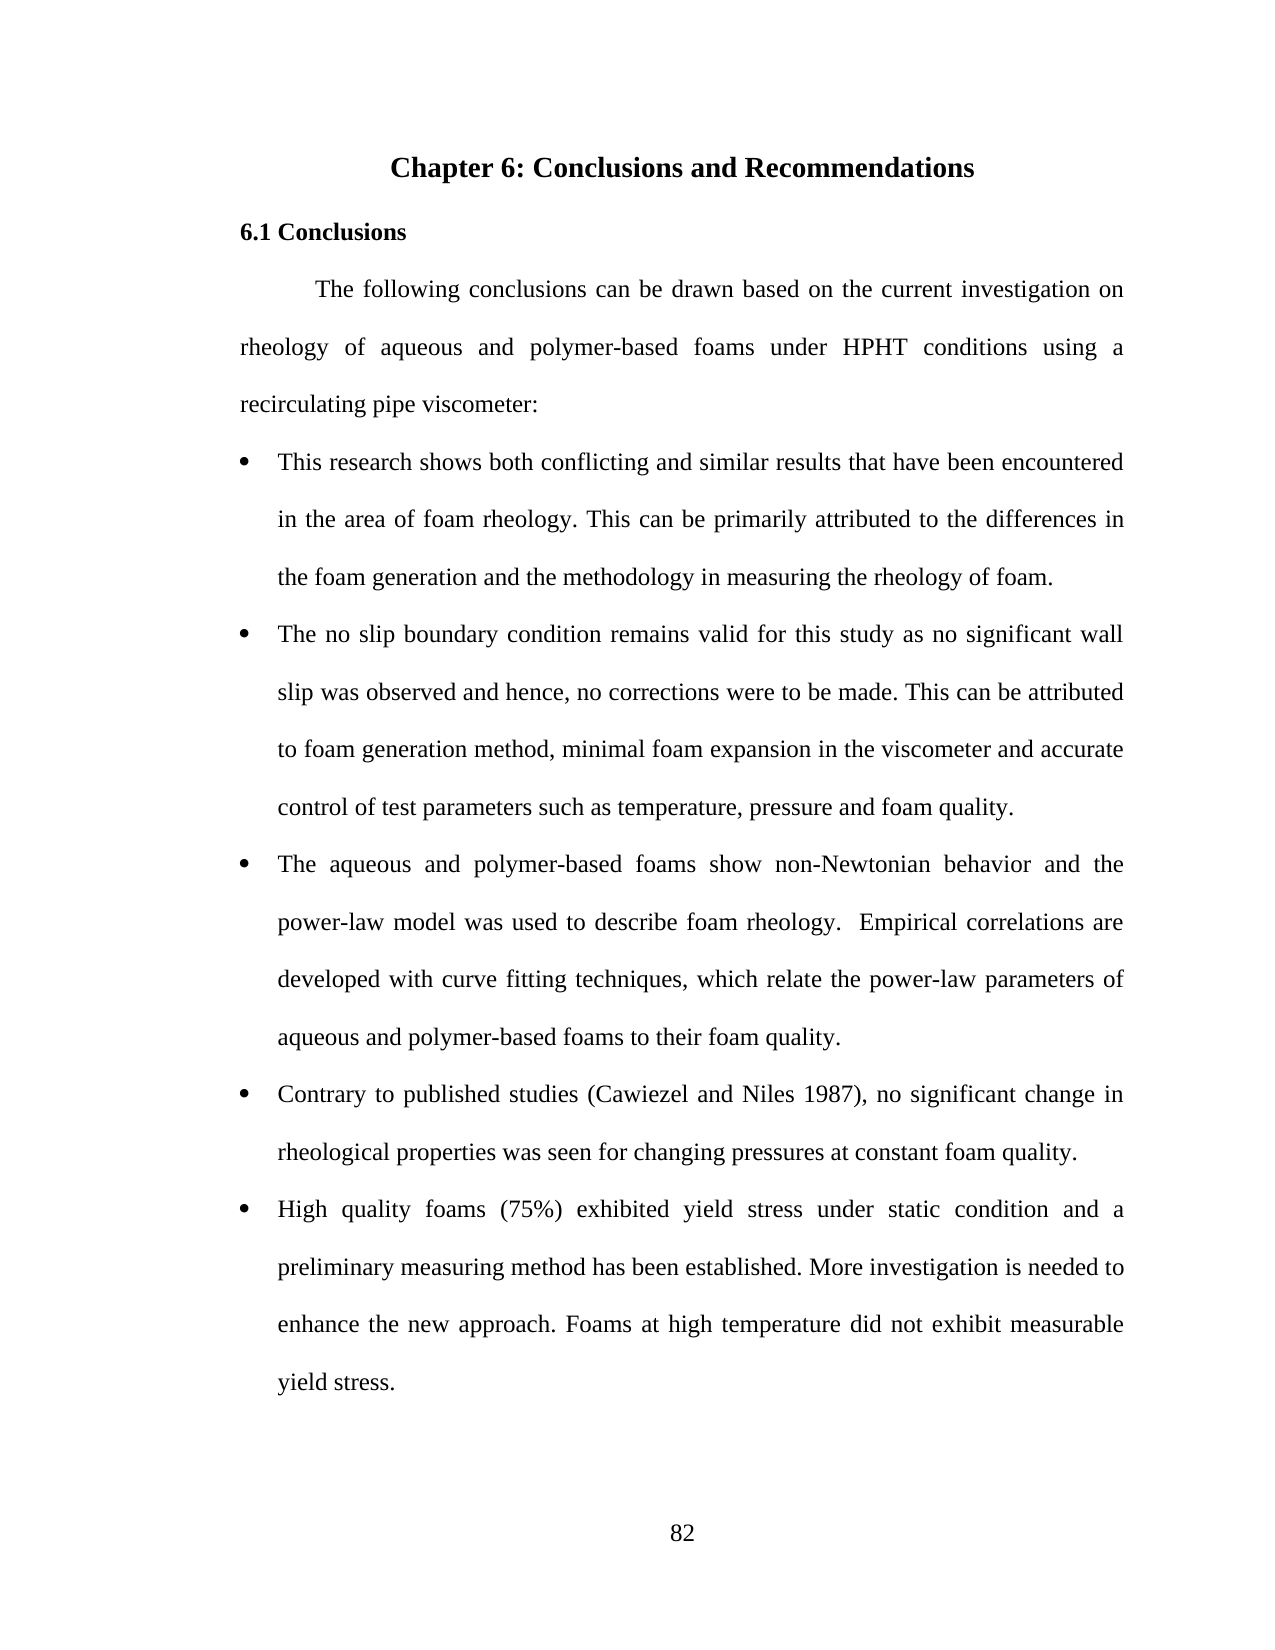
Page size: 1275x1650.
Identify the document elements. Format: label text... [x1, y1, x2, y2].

list This research shows both conflicting and similar results that have been encountered in the area of foam rheology. This can be primarily attributed to the differences in the foam generation and the methodology in measuring the rheology of foam. [240, 447, 1125, 591]
list The no slip boundary condition remains valid for this study as no significant wall slip was observed and hence, no corrections were to be made. This can be attributed to foam generation method, minimal foam expansion in the viscometer and accurate control of test parameters such as temperature, pressure and foam quality. [240, 619, 1125, 821]
subtitle Chapter 6: Conclusions and Recommendations [240, 150, 1125, 183]
subtitle 6.1 Conclusions [240, 217, 1125, 246]
text The following conclusions can be drawn based on the current investigation on rheology of aqueous and polymer-based foams under HPHT conditions using a recirculating pipe viscometer: [240, 274, 1125, 418]
list High quality foams (75%) exhibited yield stress under static condition and a preliminary measuring method has been established. More investigation is needed to enhance the new approach. Foams at high temperature did not exhibit measurable yield stress. [240, 1194, 1125, 1396]
list The aqueous and polymer-based foams show non-Newtonian behavior and the power-law model was used to describe foam rheology. Empirical correlations are developed with curve fitting techniques, which relate the power-law parameters of aqueous and polymer-based foams to their foam quality. [240, 849, 1125, 1051]
list Contrary to published studies (Cawiezel and Niles 1987), no significant change in rheological properties was seen for changing pressures at constant foam quality. [240, 1079, 1125, 1166]
